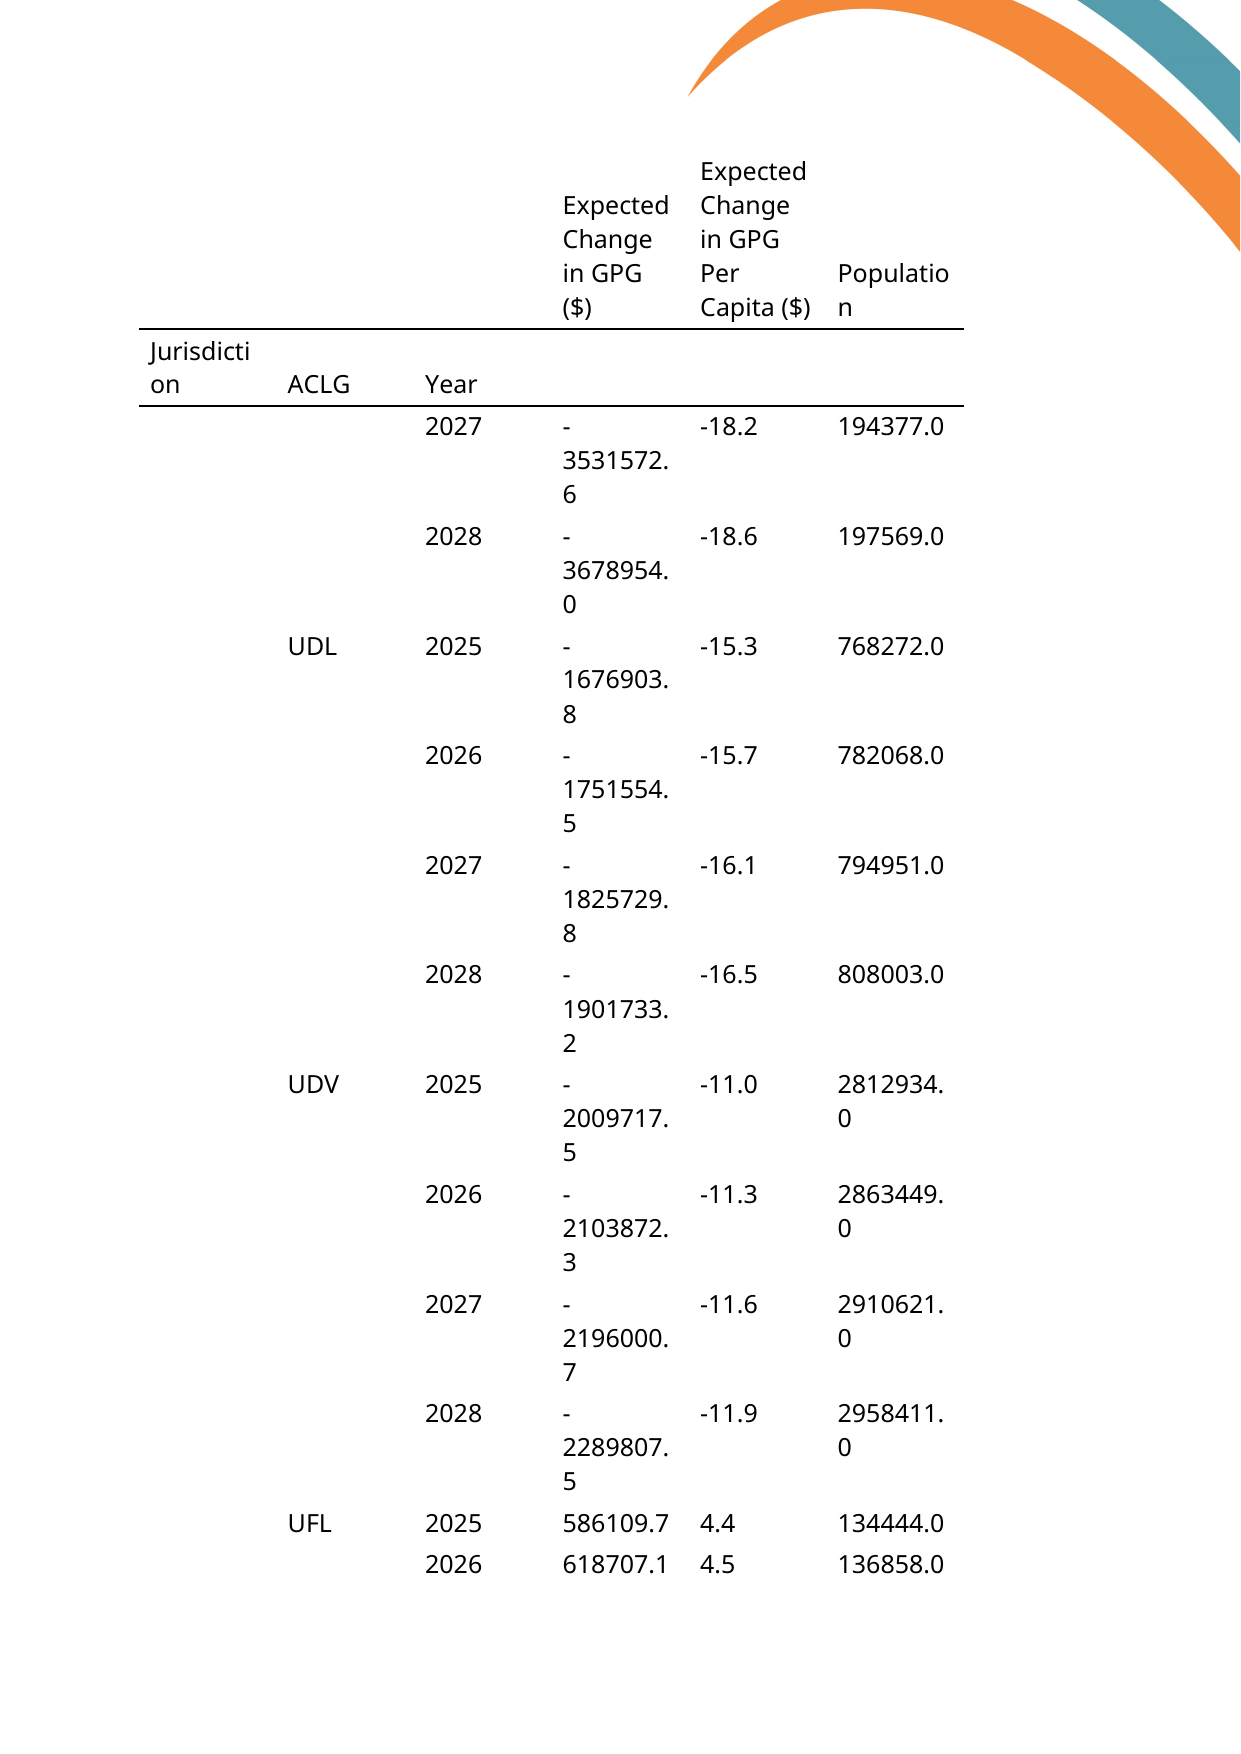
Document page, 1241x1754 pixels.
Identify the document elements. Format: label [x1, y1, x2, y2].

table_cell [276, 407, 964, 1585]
picture [19, 0, 1241, 306]
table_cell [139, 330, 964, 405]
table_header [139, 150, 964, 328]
